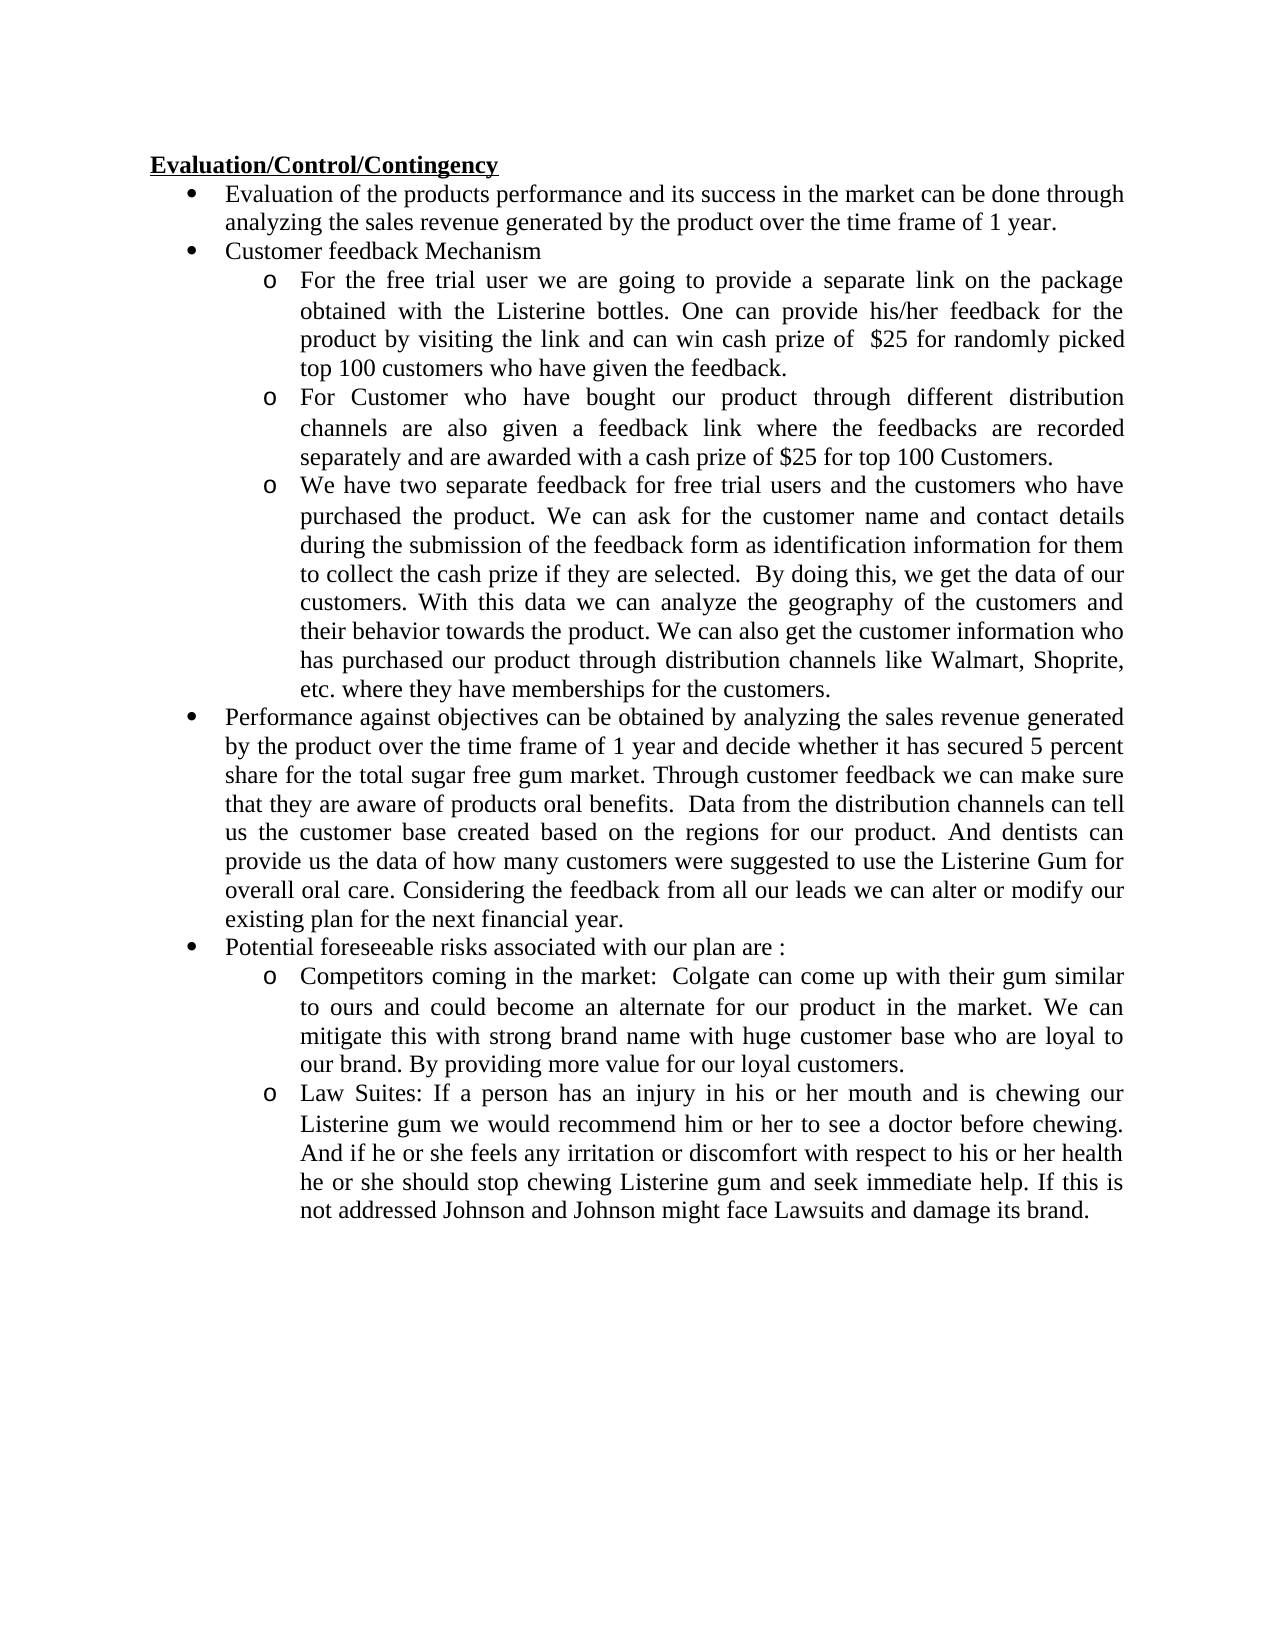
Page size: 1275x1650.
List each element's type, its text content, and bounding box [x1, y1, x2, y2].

list Performance against objectives can be obtained by analyzing the sales revenue generated by the product over the time frame of 1 year and decide whether it has secured 5 percent share for the total sugar free gum market. Through customer feedback we can make sure that they are aware of products oral benefits. Data from the distribution channels can tell us the customer base created based on the regions for our product. And dentists can provide us the data of how many customers were suggested to use the Listerine Gum for overall oral care. Considering the feedback from all our leads we can alter or modify our existing plan for the next financial year. [187, 702, 1125, 932]
list Potential foreseeable risks associated with our plan are : [187, 932, 1125, 961]
text Evaluation/Control/Contingency [150, 150, 1125, 179]
list For Customer who have bought our product through different distribution channels are also given a feedback link where the feedbacks are recorded separately and are awarded with a cash prize of $25 for top 100 Customers. [262, 382, 1125, 470]
list Competitors coming in the market: Colgate can come up with their gum similar to ours and could become an alternate for our product in the market. We can mitigate this with strong brand name with huge customer base who are loyal to our brand. By providing more value for our loyal customers. [262, 961, 1125, 1078]
list Law Suites: If a person has an injury in his or her mouth and is chewing our Listerine gum we would recommend him or her to see a doctor before chewing. And if he or she feels any irritation or discomfort with respect to his or her health he or she should stop chewing Listerine gum and seek immediate help. If this is not addressed Johnson and Johnson might face Lawsuits and damage its brand. [262, 1078, 1125, 1224]
list For the free trial user we are going to provide a separate link on the package obtained with the Listerine bottles. One can provide his/her feedback for the product by visiting the link and can win cash prize of $25 for randomly picked top 100 customers who have given the feedback. [262, 265, 1125, 382]
list Customer feedback Mechanism [187, 236, 1125, 265]
list We have two separate feedback for free trial users and the customers who have purchased the product. We can ask for the customer name and contact details during the submission of the feedback form as identification information for them to collect the cash prize if they are selected. By doing this, we get the data of our customers. With this data we can analyze the geography of the customers and their behavior towards the product. We can also get the customer information who has purchased our product through distribution channels like Walmart, Shoprite, etc. where they have memberships for the customers. [262, 470, 1125, 702]
list Evaluation of the products performance and its success in the market can be done through analyzing the sales revenue generated by the product over the time frame of 1 year. [187, 179, 1125, 236]
